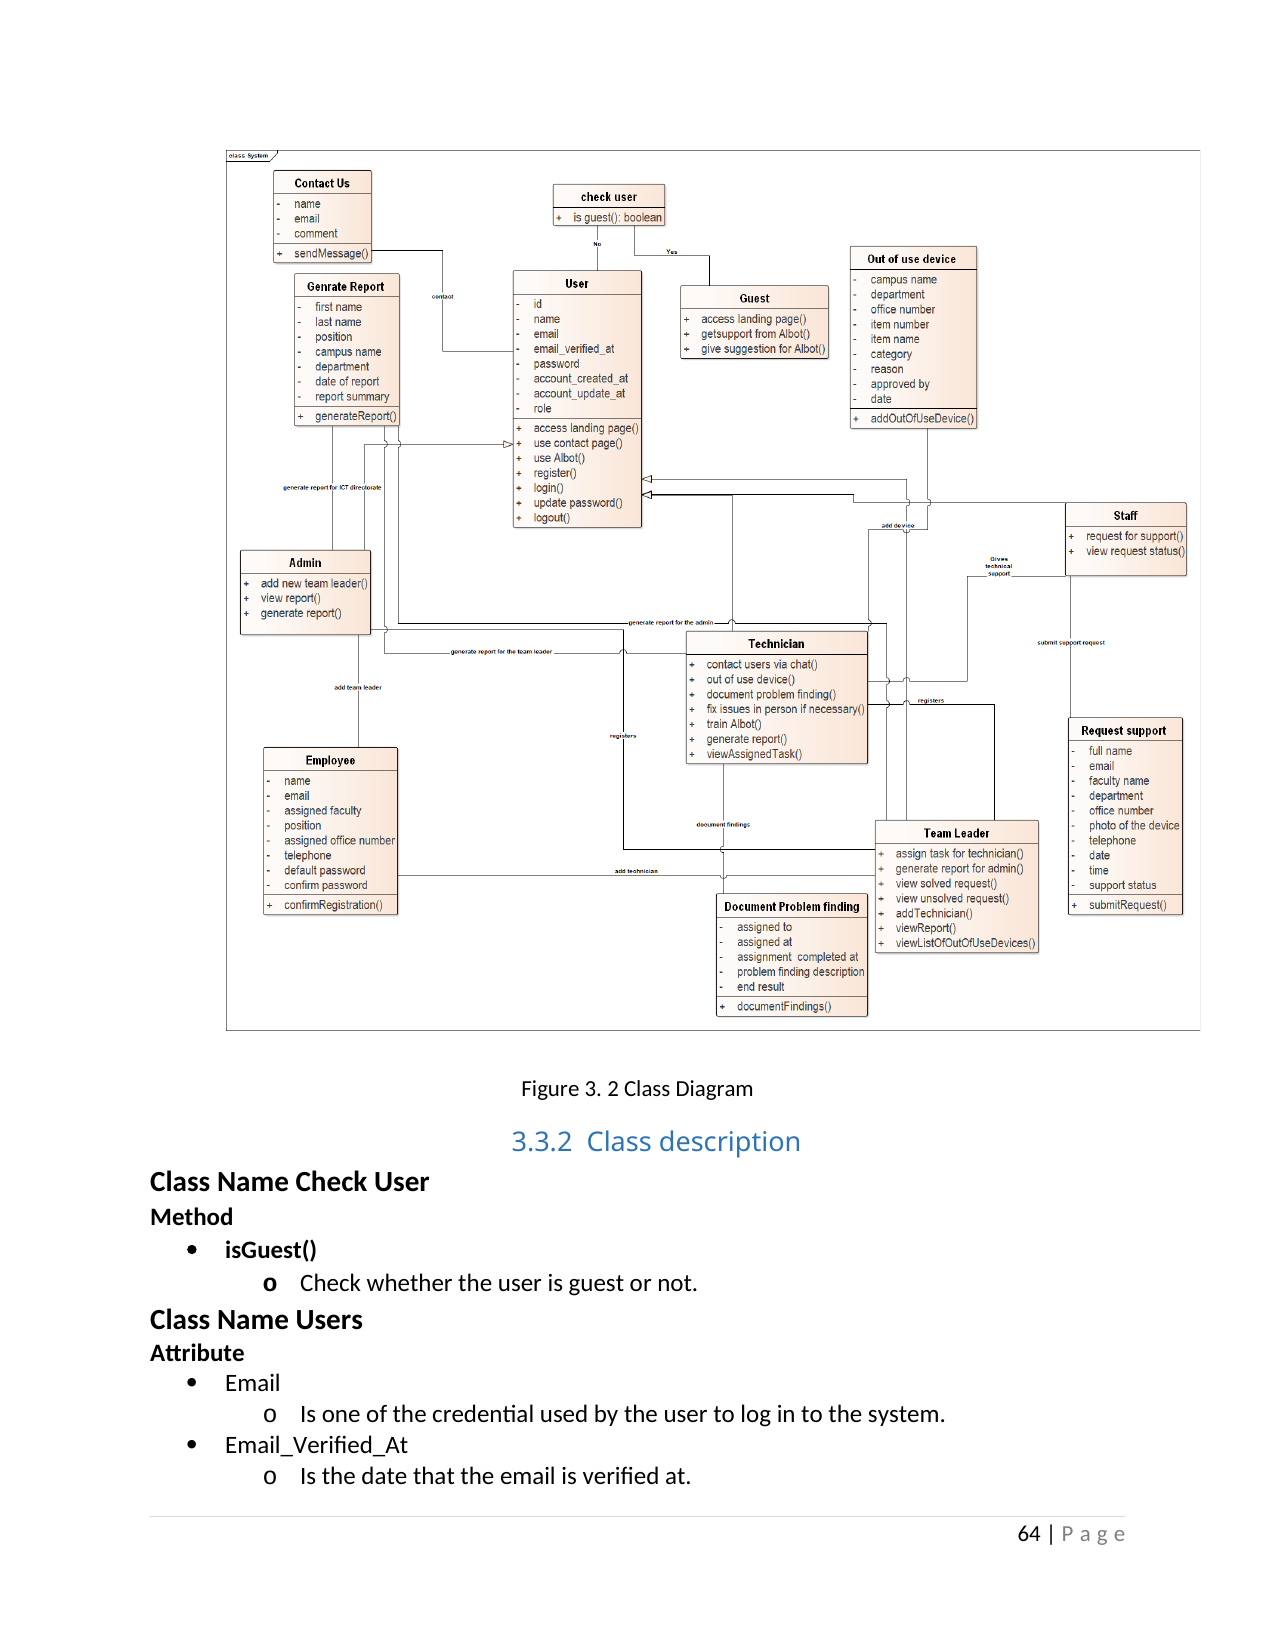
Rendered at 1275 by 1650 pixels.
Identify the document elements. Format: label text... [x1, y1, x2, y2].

list Is one of the credential used by the user to log in to the system. [262, 1398, 1125, 1429]
picture [225, 150, 1200, 1031]
list Is the date that the email is verified at. [262, 1460, 1125, 1492]
list Email_Verified_At [187, 1429, 1125, 1460]
text Class Name Check User [150, 1163, 1125, 1198]
list isGuest() [187, 1234, 1125, 1264]
text Method [150, 1201, 1125, 1232]
text Class Name Users [150, 1301, 1125, 1337]
list Email [187, 1367, 1125, 1398]
subtitle Class description [187, 1123, 1125, 1160]
text Attribute [150, 1337, 1125, 1367]
text Figure 3. 2 Class Diagram [150, 1074, 1125, 1102]
list Check whether the user is guest or not. [262, 1267, 1125, 1299]
